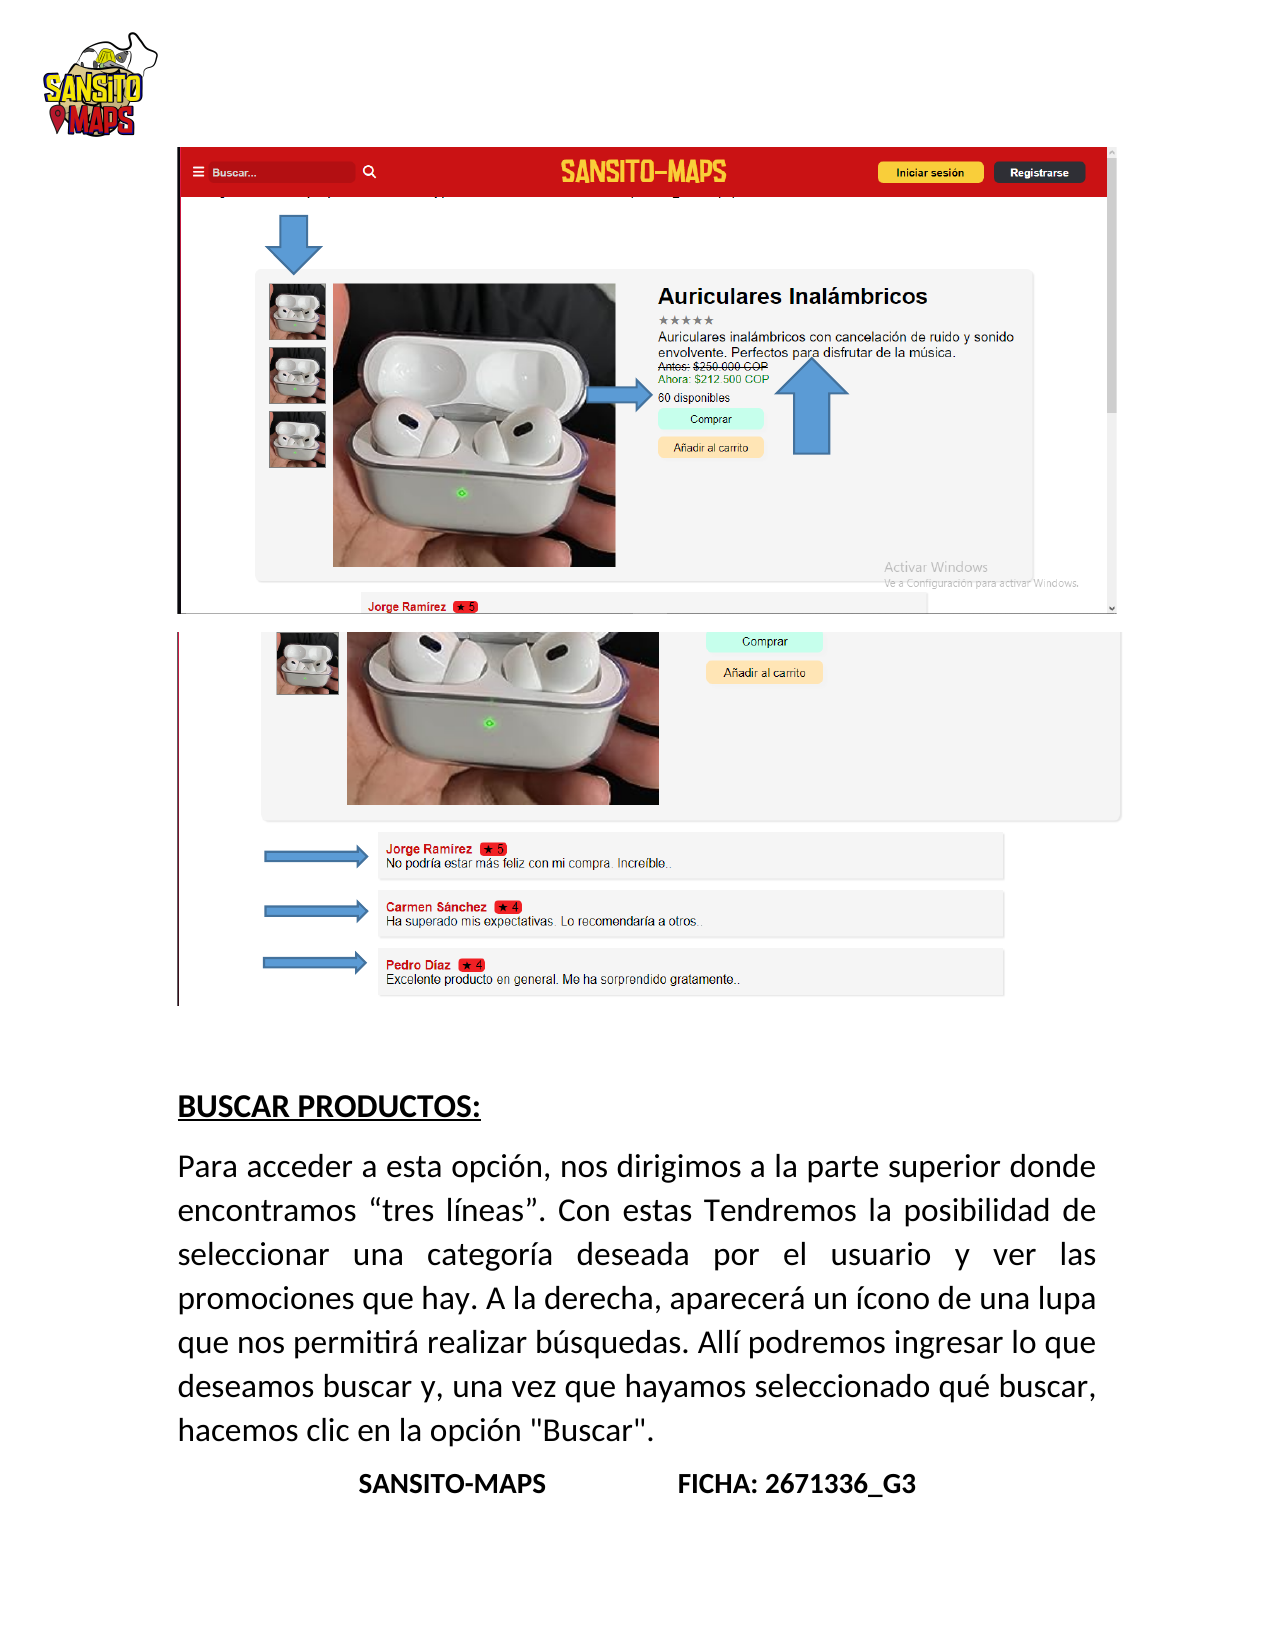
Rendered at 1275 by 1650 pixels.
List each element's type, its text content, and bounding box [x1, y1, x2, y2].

picture [177, 632, 1201, 1006]
picture [41, 31, 159, 138]
text Para acceder a esta opción, nos dirigimos a la parte superior donde encontramos “tres líneas”. Con estas Tendremos la posibilidad de seleccionar una categoría deseada por el usuario y ver las promociones que hay. A la derecha, aparecerá un ícono de una lupa que nos permitirá realizar búsquedas. Allí podremos ingresar lo que deseamos buscar y, una vez que hayamos seleccionado qué buscar, hacemos clic en la opción "Buscar". [177, 1145, 1098, 1450]
picture [177, 147, 1117, 614]
text BUSCAR PRODUCTOS: [177, 1084, 1098, 1125]
